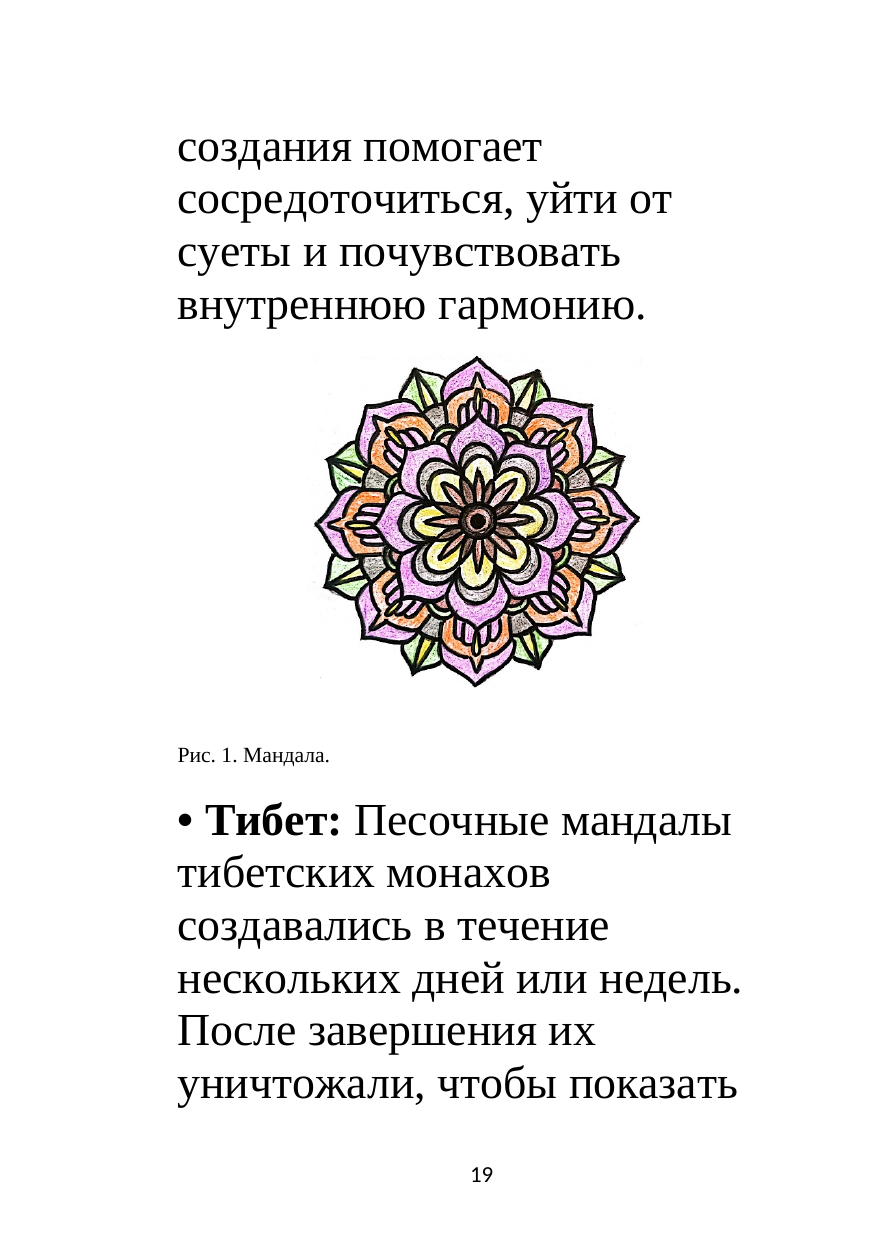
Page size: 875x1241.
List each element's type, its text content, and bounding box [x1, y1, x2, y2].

text Рис. 1. Мандала. [177, 724, 786, 767]
picture [307, 353, 656, 699]
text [177, 792, 786, 1108]
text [177, 118, 786, 329]
